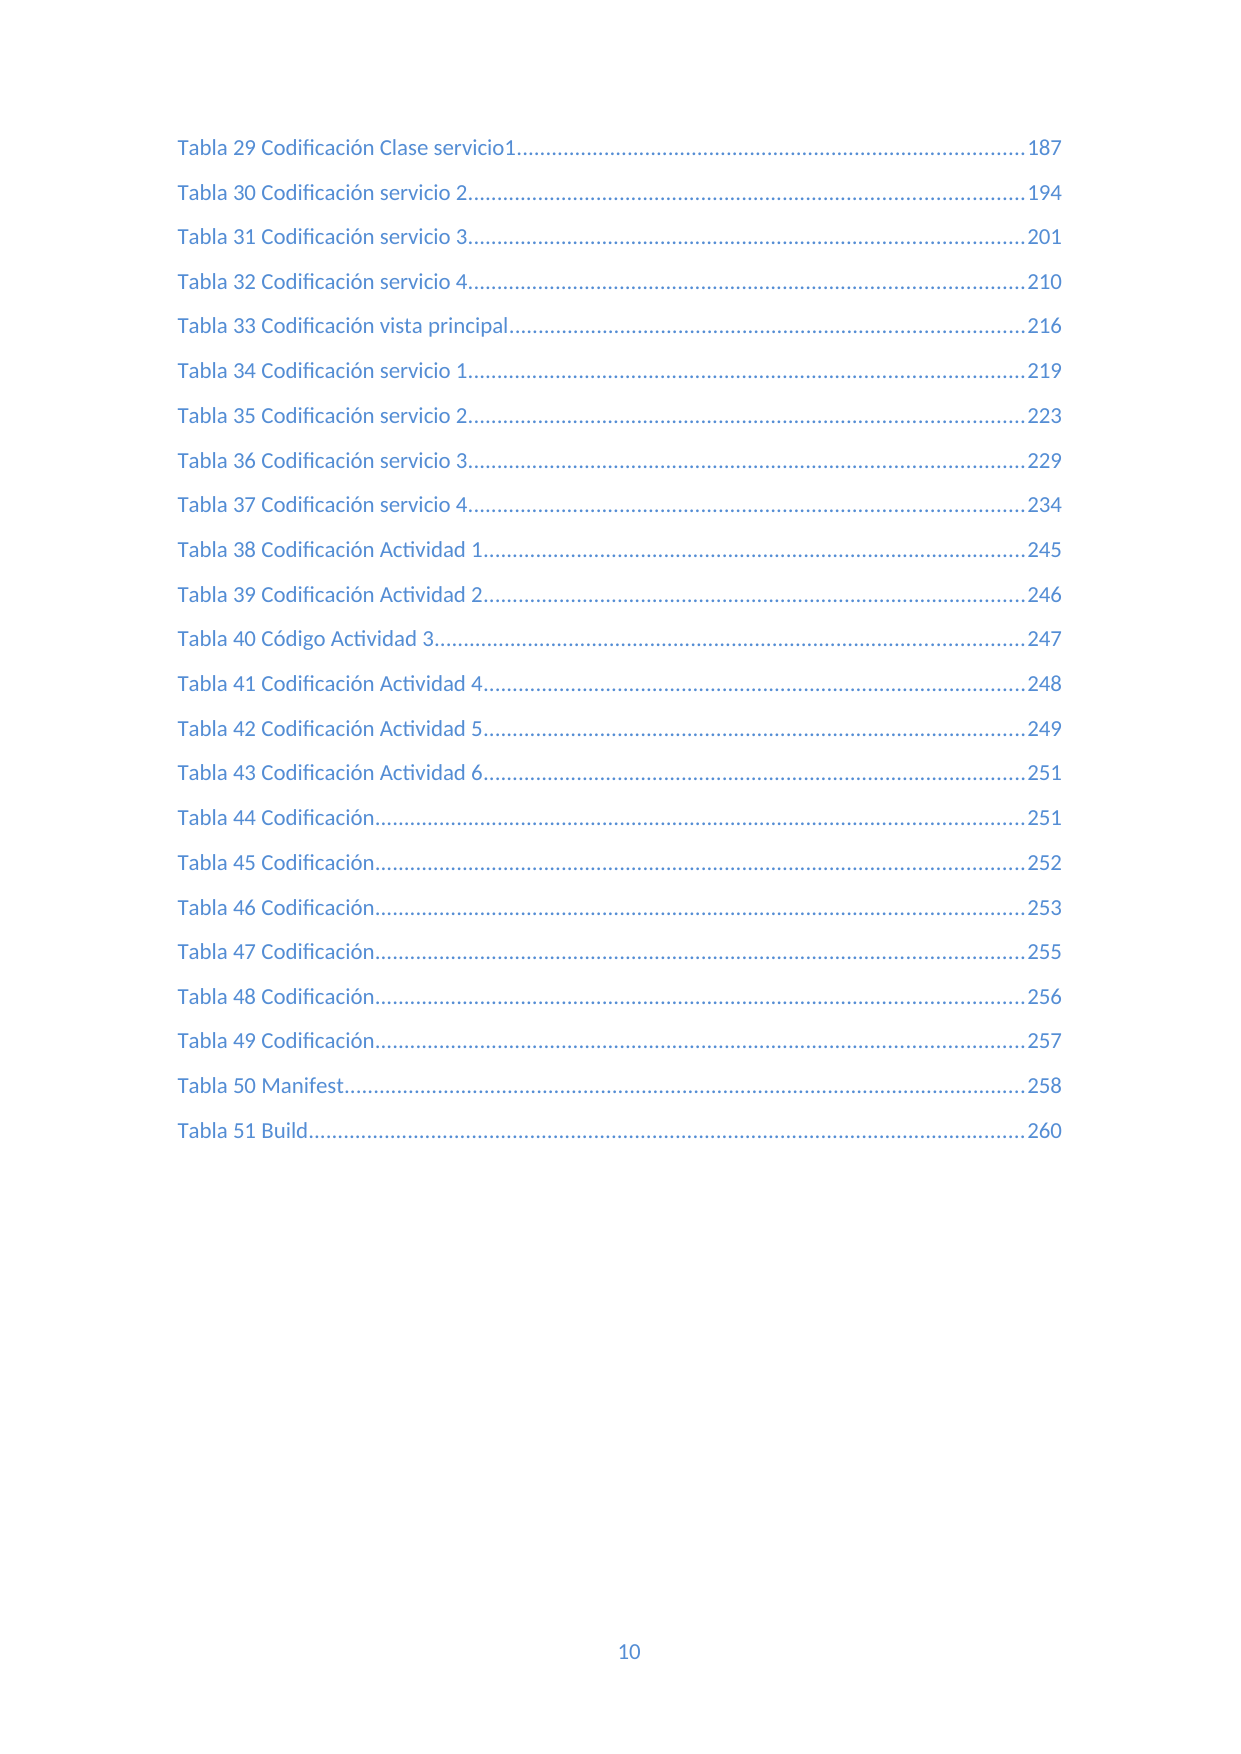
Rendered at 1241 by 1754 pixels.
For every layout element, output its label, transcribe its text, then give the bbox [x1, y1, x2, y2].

text Tabla 40 Código Actividad 3 247 [177, 624, 1063, 652]
text Tabla 49 Codificación 257 [177, 1027, 1063, 1055]
text Tabla 47 Codificación 255 [177, 937, 1063, 965]
text Tabla 41 Codificación Actividad 4 248 [177, 669, 1063, 697]
text Tabla 45 Codificación 252 [177, 848, 1063, 876]
text Tabla 30 Codificación servicio 2 194 [177, 178, 1063, 206]
text Tabla 36 Codificación servicio 3 229 [177, 446, 1063, 474]
text Tabla 42 Codificación Actividad 5 249 [177, 714, 1063, 742]
text Tabla 37 Codificación servicio 4 234 [177, 490, 1063, 518]
text Tabla 34 Codificación servicio 1 219 [177, 356, 1063, 384]
text Tabla 43 Codificación Actividad 6 251 [177, 758, 1063, 787]
text Tabla 51 Build 260 [177, 1116, 1063, 1144]
text Tabla 38 Codificación Actividad 1 245 [177, 535, 1063, 563]
text Tabla 50 Manifest 258 [177, 1071, 1063, 1099]
text Tabla 46 Codificación 253 [177, 893, 1063, 921]
text Tabla 35 Codificación servicio 2 223 [177, 401, 1063, 429]
text Tabla 31 Codificación servicio 3 201 [177, 222, 1063, 250]
text Tabla 32 Codificación servicio 4 210 [177, 267, 1063, 295]
text Tabla 39 Codificación Actividad 2 246 [177, 580, 1063, 608]
text Tabla 33 Codificación vista principal 216 [177, 312, 1063, 340]
text Tabla 29 Codificación Clase servicio1 187 [177, 133, 1063, 161]
text Tabla 44 Codificación 251 [177, 803, 1063, 831]
text Tabla 48 Codificación 256 [177, 982, 1063, 1010]
